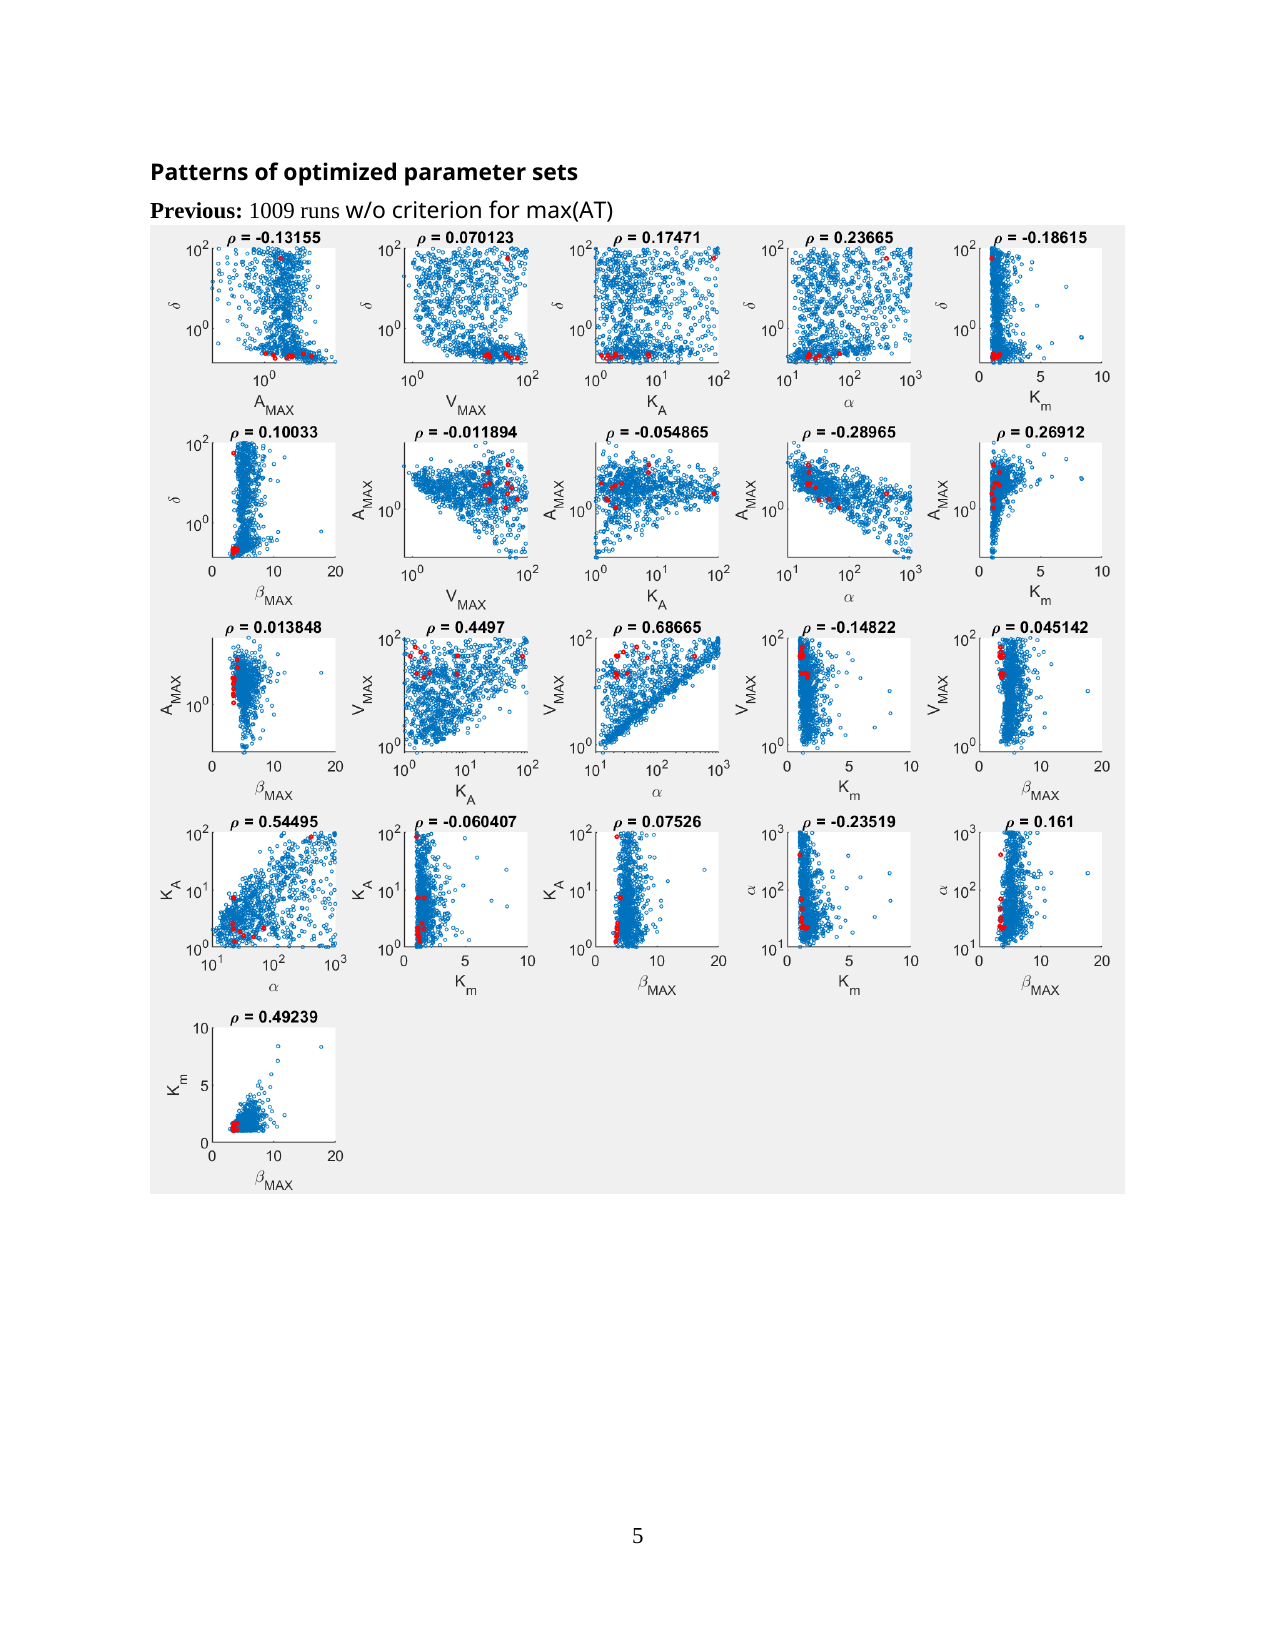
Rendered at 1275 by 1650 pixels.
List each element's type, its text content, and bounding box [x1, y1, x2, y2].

text Previous: 1009 runs w/o criterion for max(AT) [150, 194, 1125, 225]
picture [150, 225, 1125, 1194]
subtitle Patterns of optimized parameter sets [150, 156, 1125, 187]
